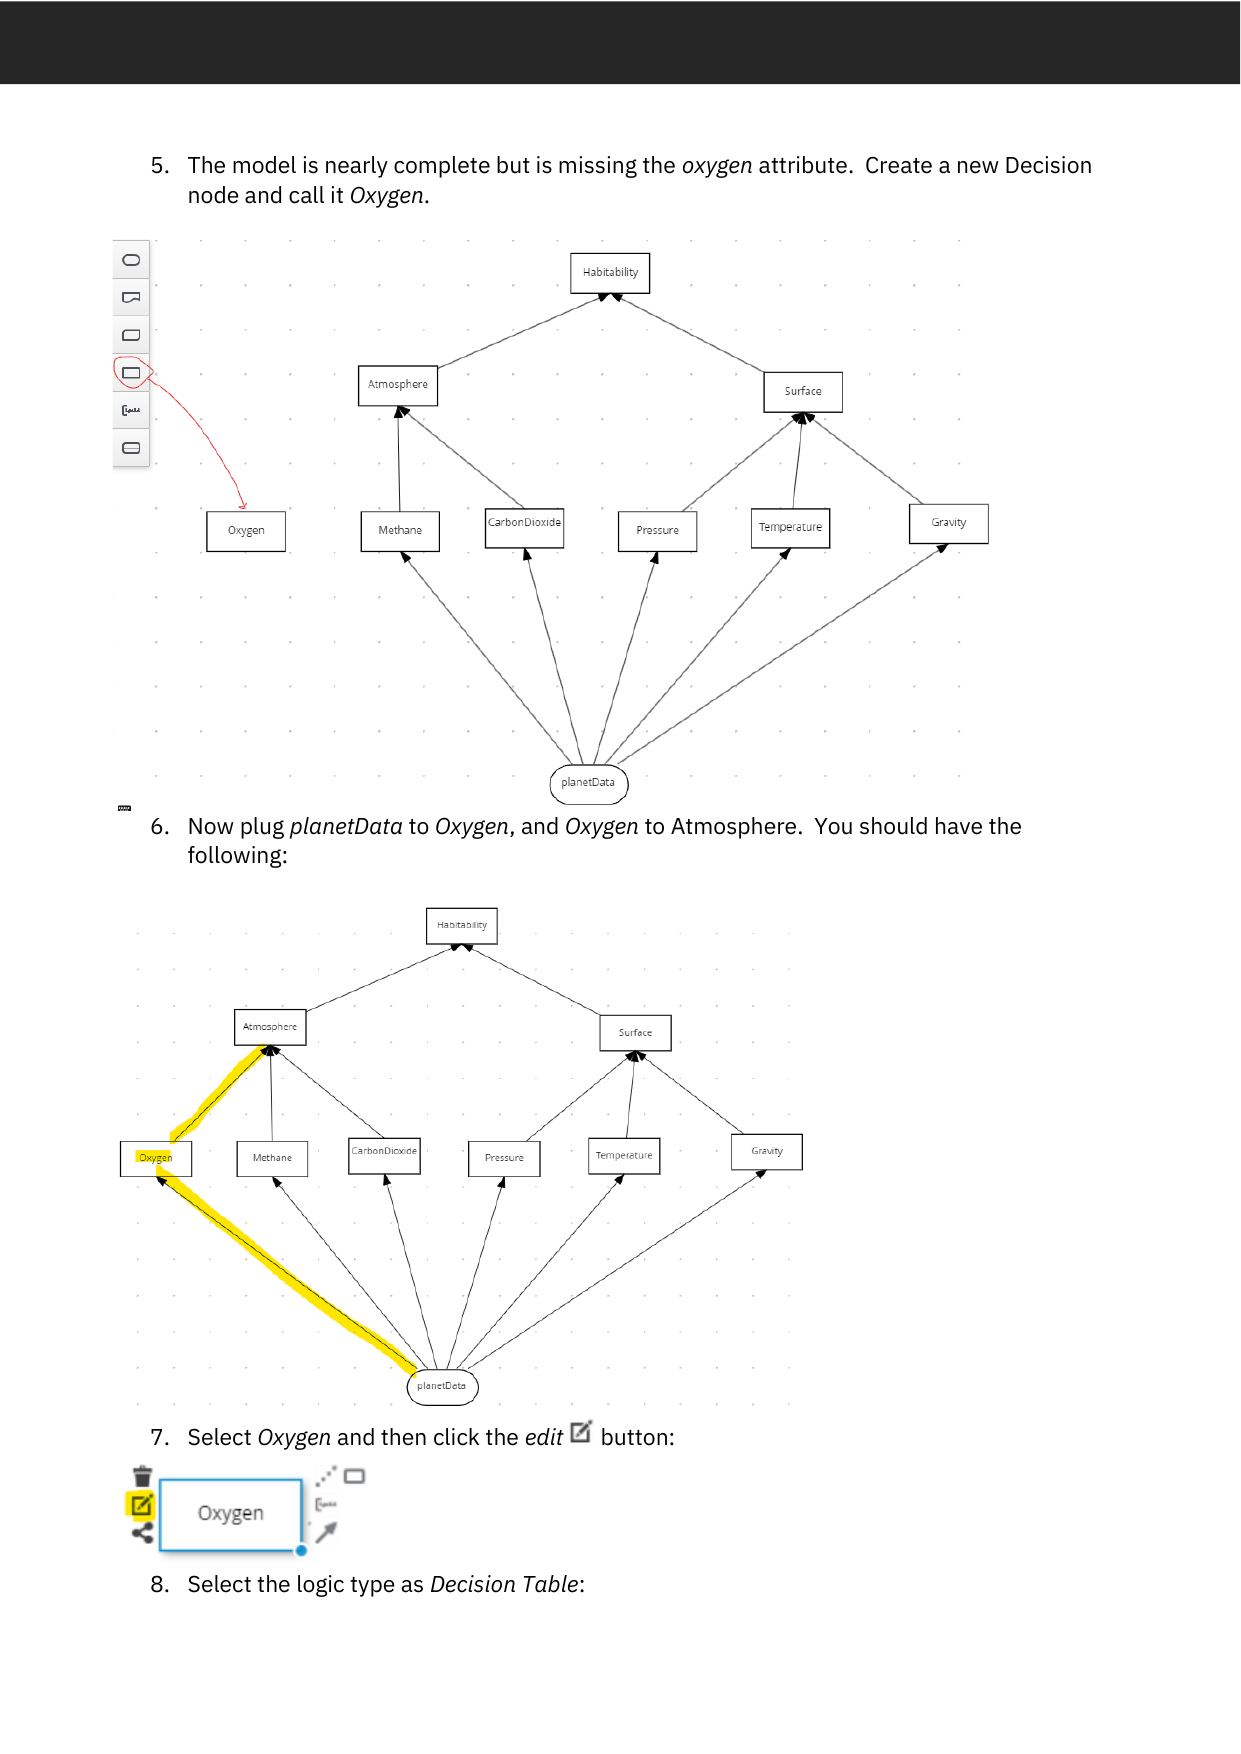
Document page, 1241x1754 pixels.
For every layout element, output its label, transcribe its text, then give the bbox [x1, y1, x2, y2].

picture [112, 900, 806, 1446]
list Select the logic type as Decision Table: [150, 1568, 1128, 1598]
list The model is nearly complete but is missing the oxygen attribute. Create a new Decision node and call it Oxygen. [150, 150, 1128, 209]
list Select Oxygen and then click the edit button: [150, 1418, 1128, 1451]
picture [112, 1451, 385, 1569]
picture [112, 239, 1002, 811]
list Now plug planetData to Oxygen, and Oxygen to Atmosphere. You should have the following: [150, 811, 1128, 870]
